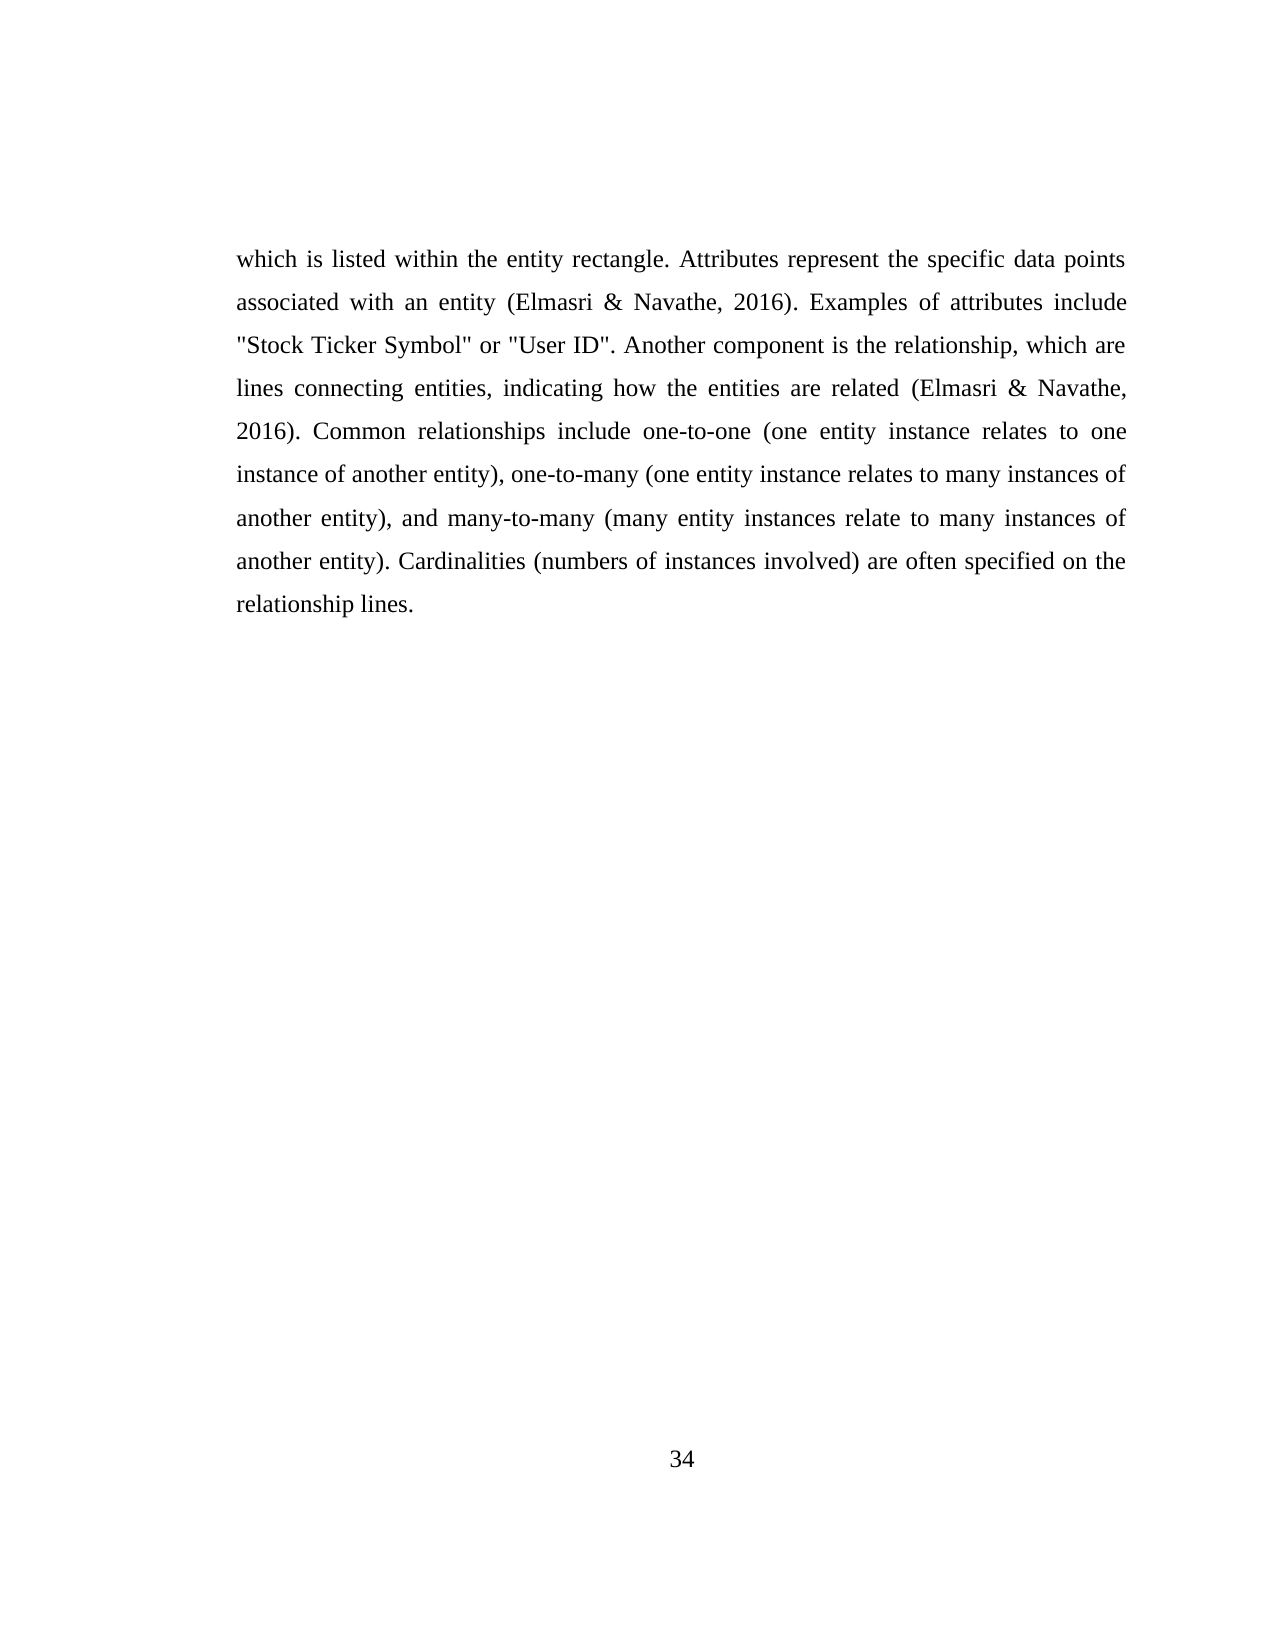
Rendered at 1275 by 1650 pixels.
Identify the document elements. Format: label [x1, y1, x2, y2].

text [236, 244, 1127, 618]
